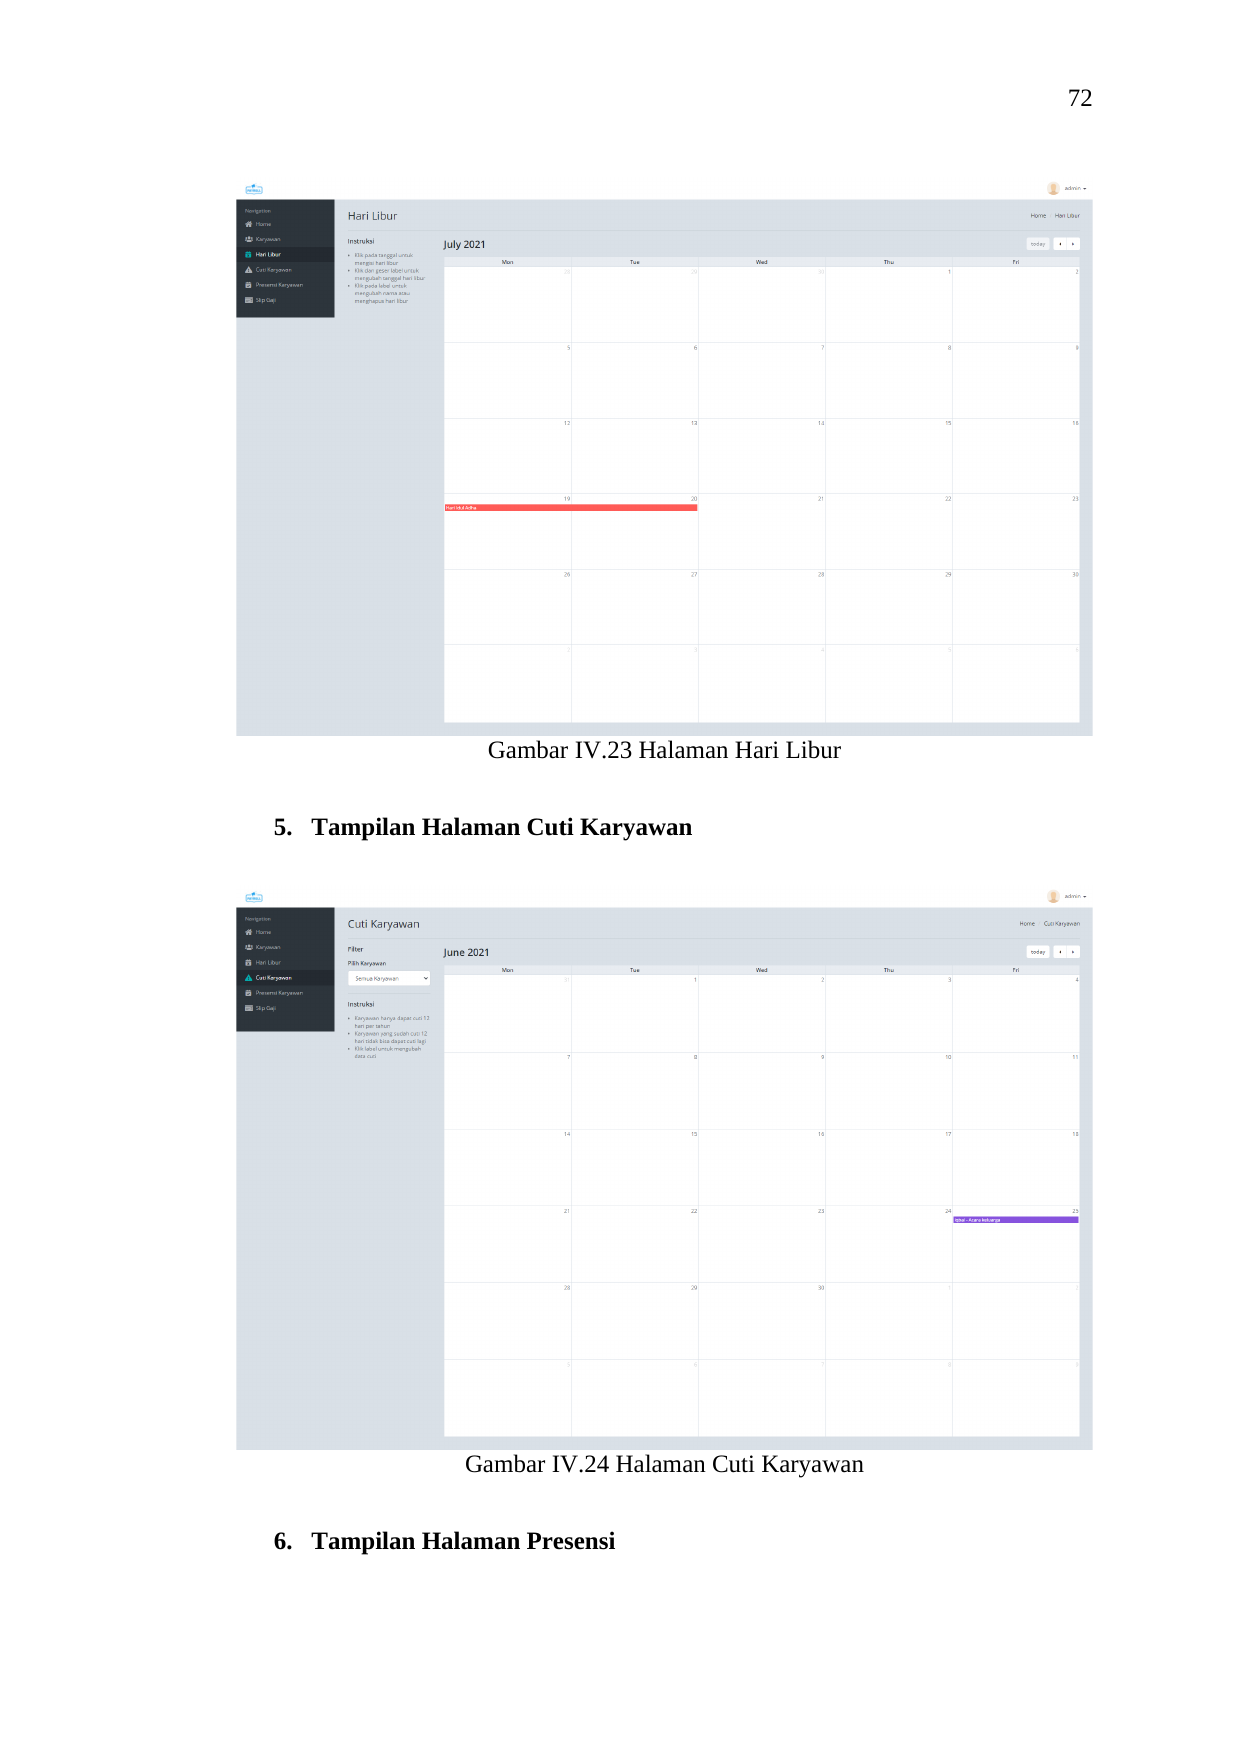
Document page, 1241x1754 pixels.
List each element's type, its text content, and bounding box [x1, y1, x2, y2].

picture [236, 177, 1093, 736]
list Tampilan Halaman Presensi [274, 1526, 1092, 1555]
list Tampilan Halaman Cuti Karyawan [274, 812, 1092, 840]
text Gambar . Halaman Cuti Karyawan [236, 1450, 1092, 1478]
text Gambar . Halaman Hari Libur [236, 736, 1092, 764]
picture [236, 885, 1093, 1450]
